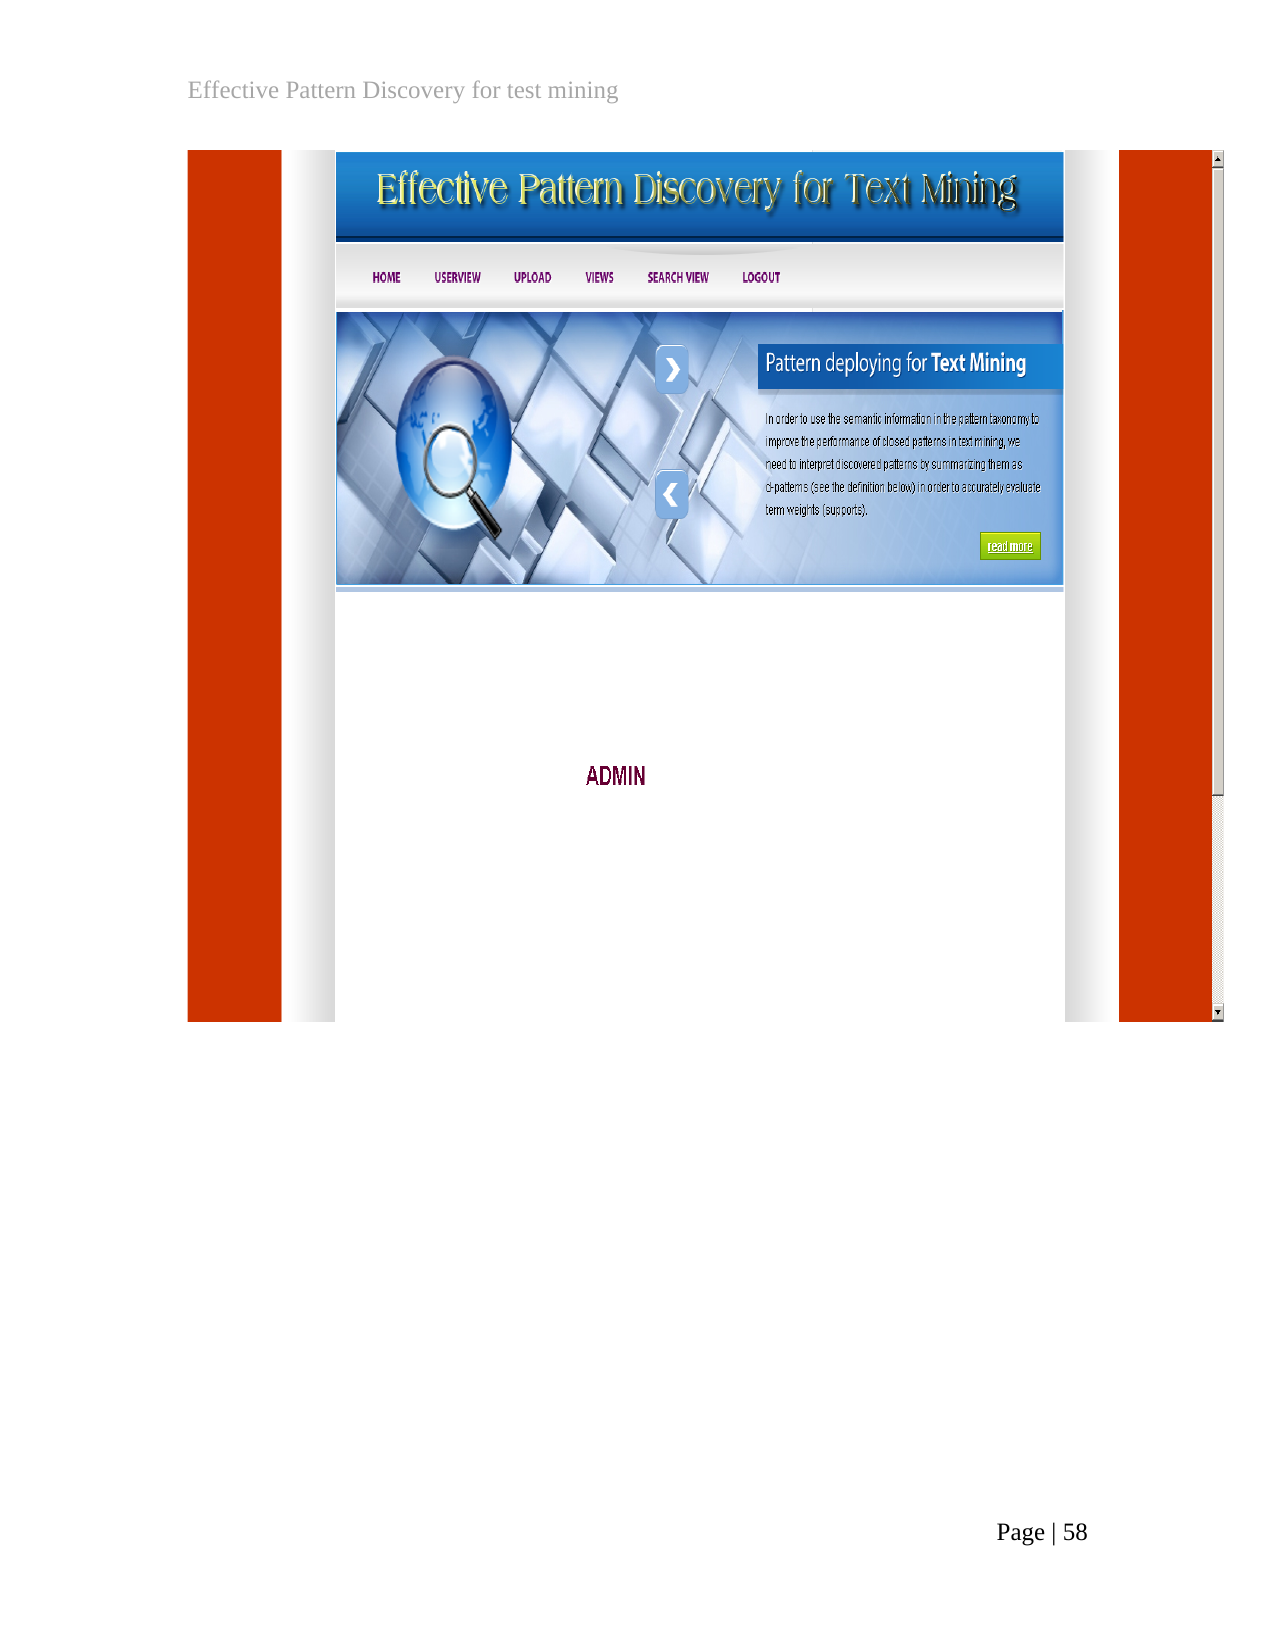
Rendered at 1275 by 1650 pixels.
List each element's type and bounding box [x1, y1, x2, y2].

picture [187, 150, 1224, 1022]
